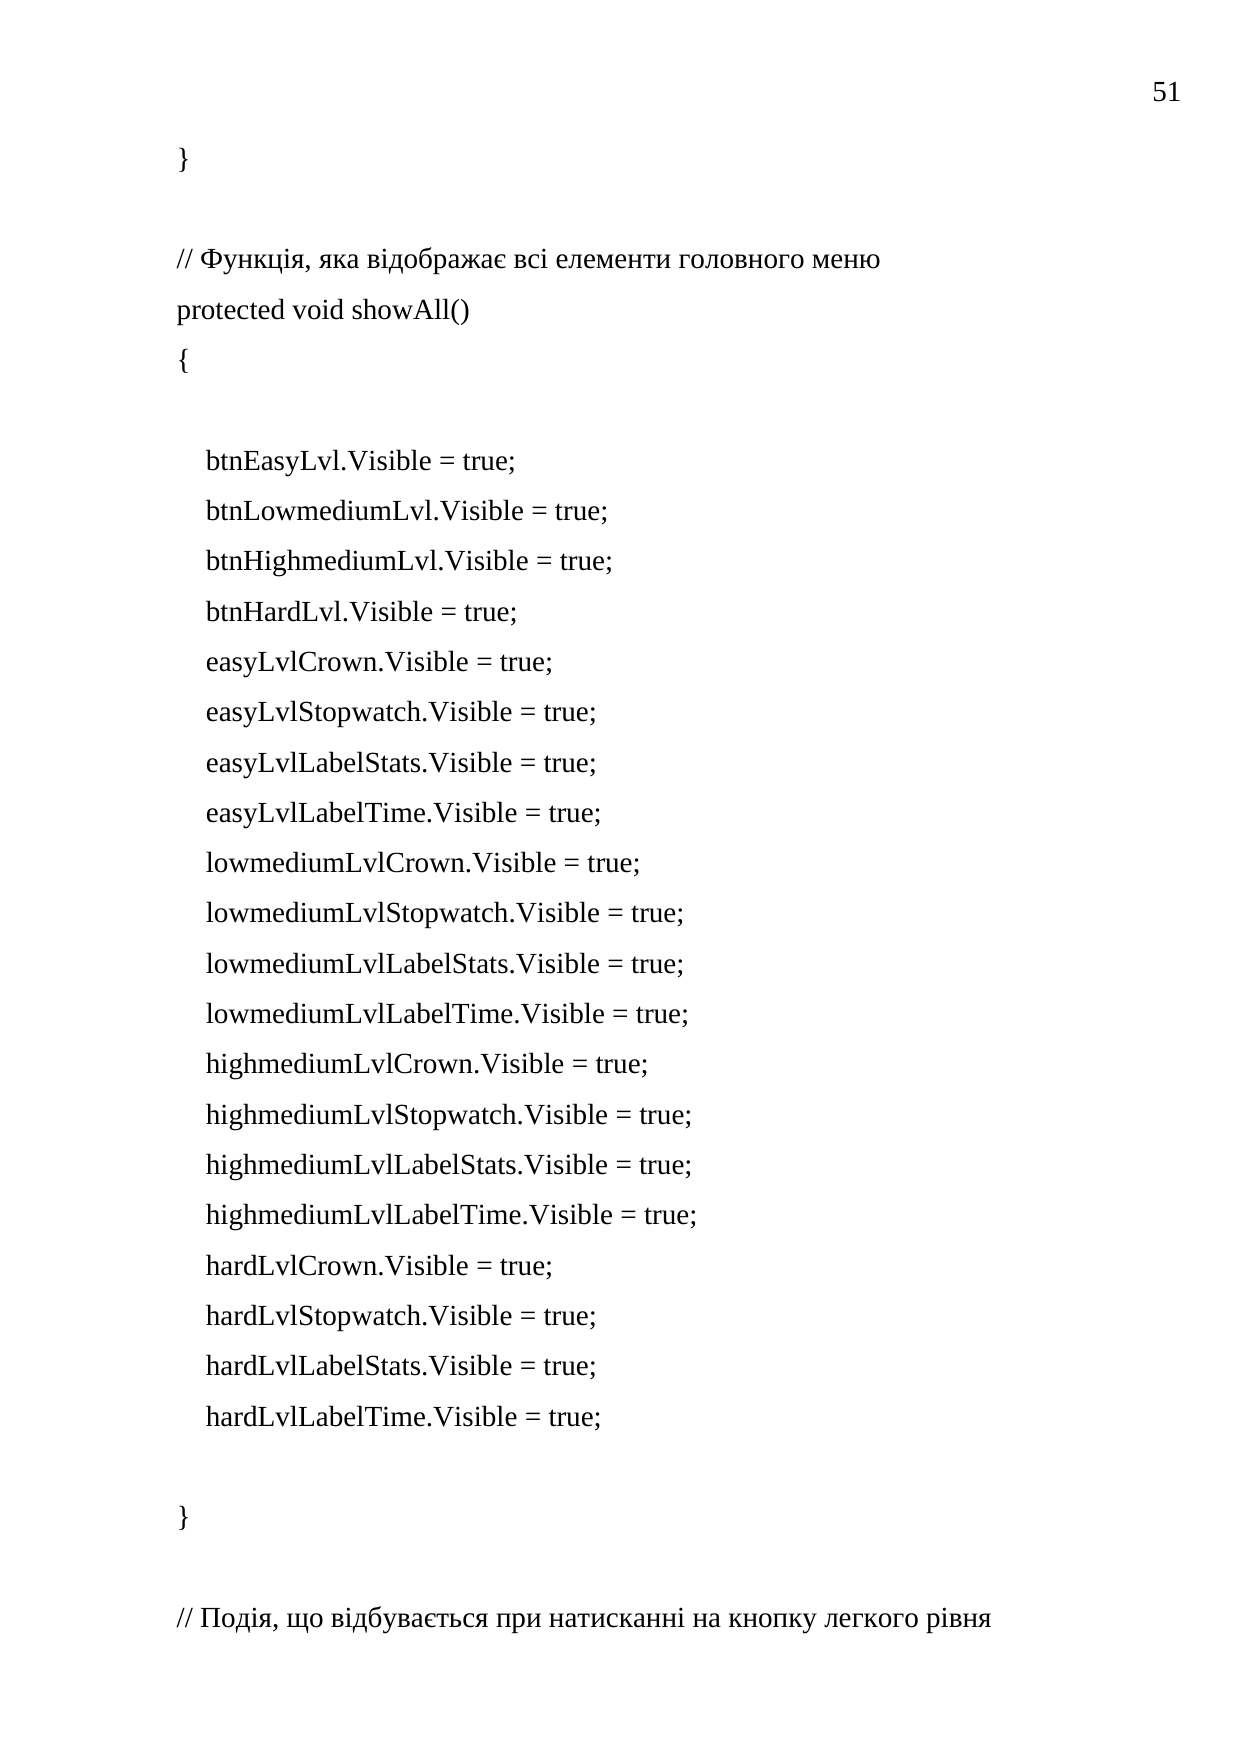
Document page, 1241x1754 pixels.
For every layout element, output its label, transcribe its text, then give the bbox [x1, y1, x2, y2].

text lowmediumLvlCrown.Visible = true; [118, 845, 1181, 879]
text btnLowmediumLvl.Visible = true; [118, 493, 1181, 527]
text easyLvlCrown.Visible = true; [118, 644, 1181, 678]
text hardLvlStopwatch.Visible = true; [118, 1298, 1181, 1332]
text lowmediumLvlStopwatch.Visible = true; [118, 896, 1181, 929]
text lowmediumLvlLabelStats.Visible = true; [118, 946, 1181, 979]
text highmediumLvlCrown.Visible = true; [118, 1047, 1181, 1080]
text btnHighmediumLvl.Visible = true; [118, 543, 1181, 577]
text highmediumLvlLabelTime.Visible = true; [118, 1197, 1181, 1231]
text btnEasyLvl.Visible = true; [118, 443, 1181, 476]
text highmediumLvlLabelStats.Visible = true; [118, 1147, 1181, 1181]
text } [118, 141, 1181, 174]
text easyLvlStopwatch.Visible = true; [118, 694, 1181, 728]
text hardLvlCrown.Visible = true; [118, 1248, 1181, 1281]
text easyLvlLabelTime.Visible = true; [118, 795, 1181, 828]
text } [118, 1499, 1181, 1533]
text // Подія, що відбувається при натисканні на кнопку легкого рівня [118, 1600, 1181, 1633]
text hardLvlLabelStats.Visible = true; [118, 1348, 1181, 1382]
text { [118, 342, 1181, 376]
text protected void showAll() [118, 292, 1181, 325]
text easyLvlLabelStats.Visible = true; [118, 745, 1181, 778]
text highmediumLvlStopwatch.Visible = true; [118, 1097, 1181, 1130]
text hardLvlLabelTime.Visible = true; [118, 1399, 1181, 1432]
text // Функція, яка відображає всі елементи головного меню [118, 242, 1181, 275]
text lowmediumLvlLabelTime.Visible = true; [118, 996, 1181, 1030]
text btnHardLvl.Visible = true; [118, 594, 1181, 627]
